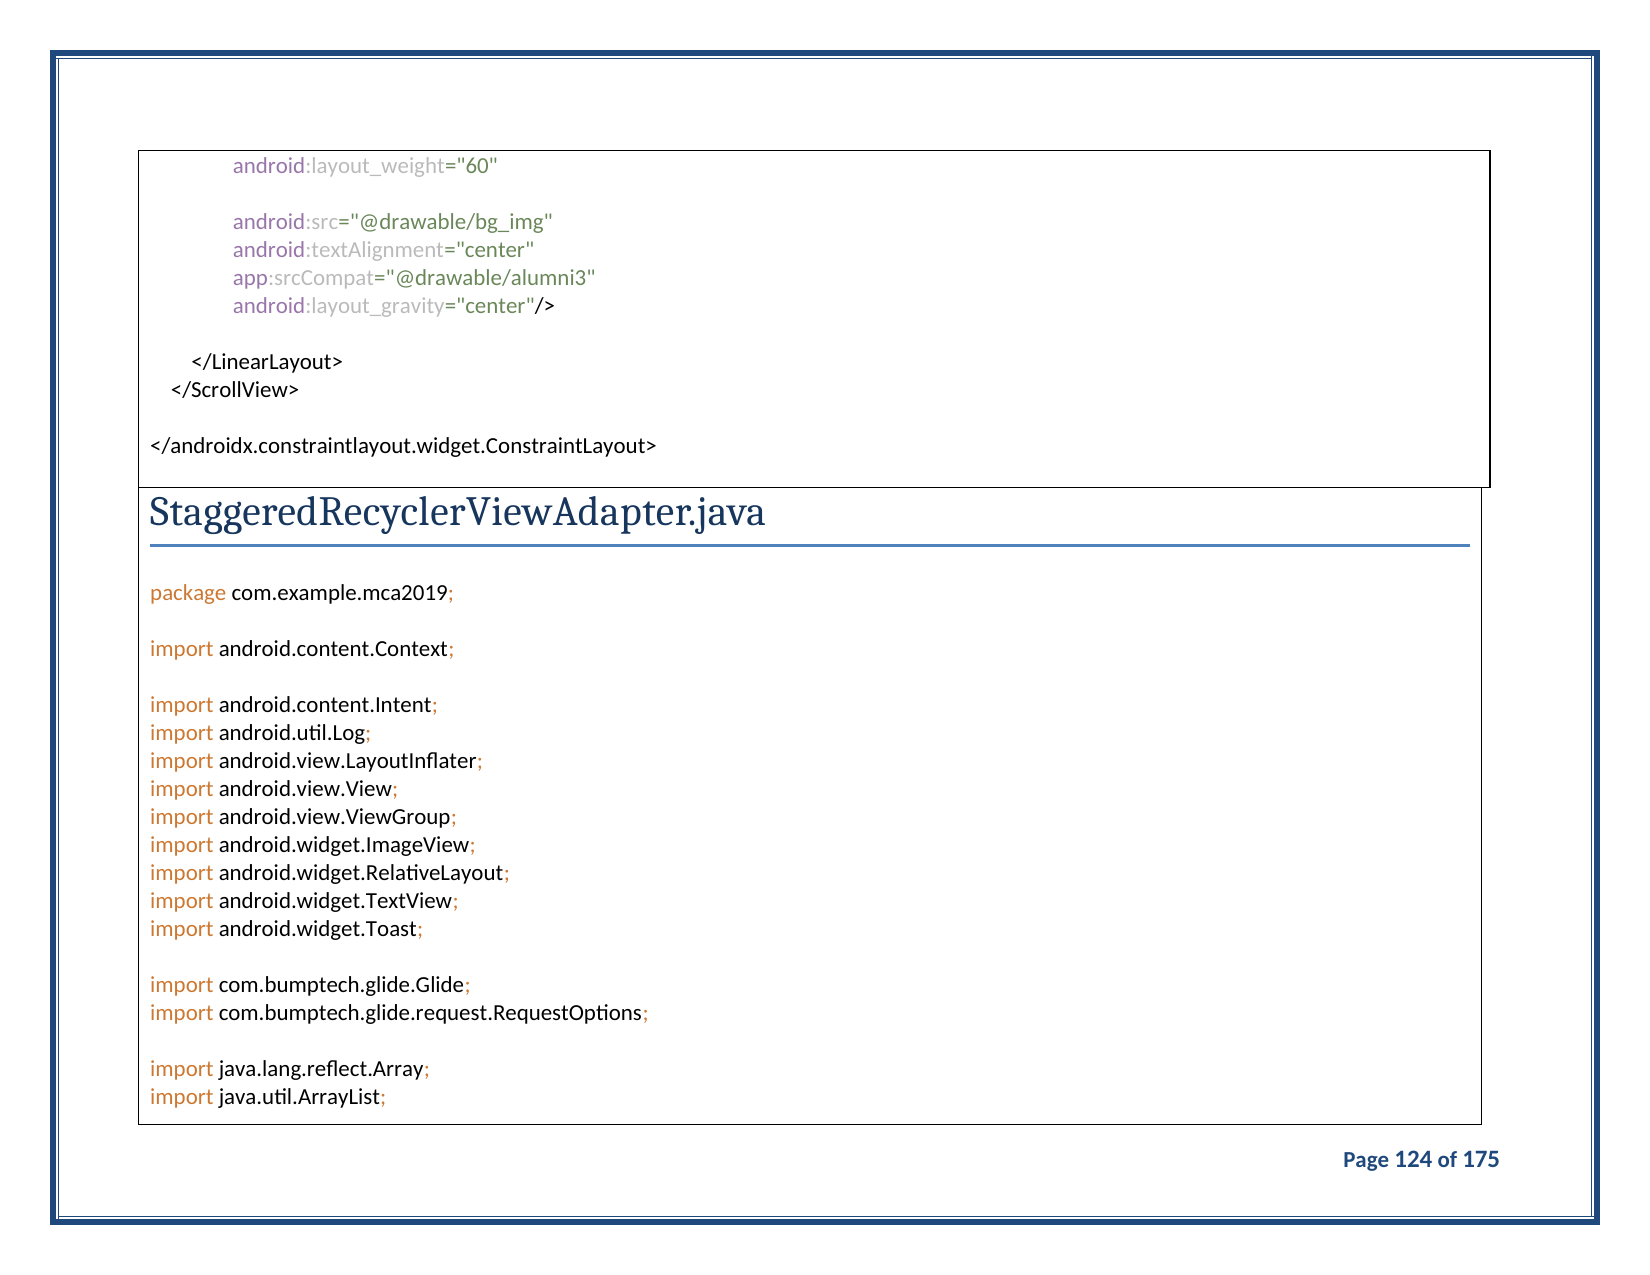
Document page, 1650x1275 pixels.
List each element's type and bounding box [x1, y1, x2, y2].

table_cell [139, 488, 1481, 1124]
table_cell [139, 151, 1489, 487]
